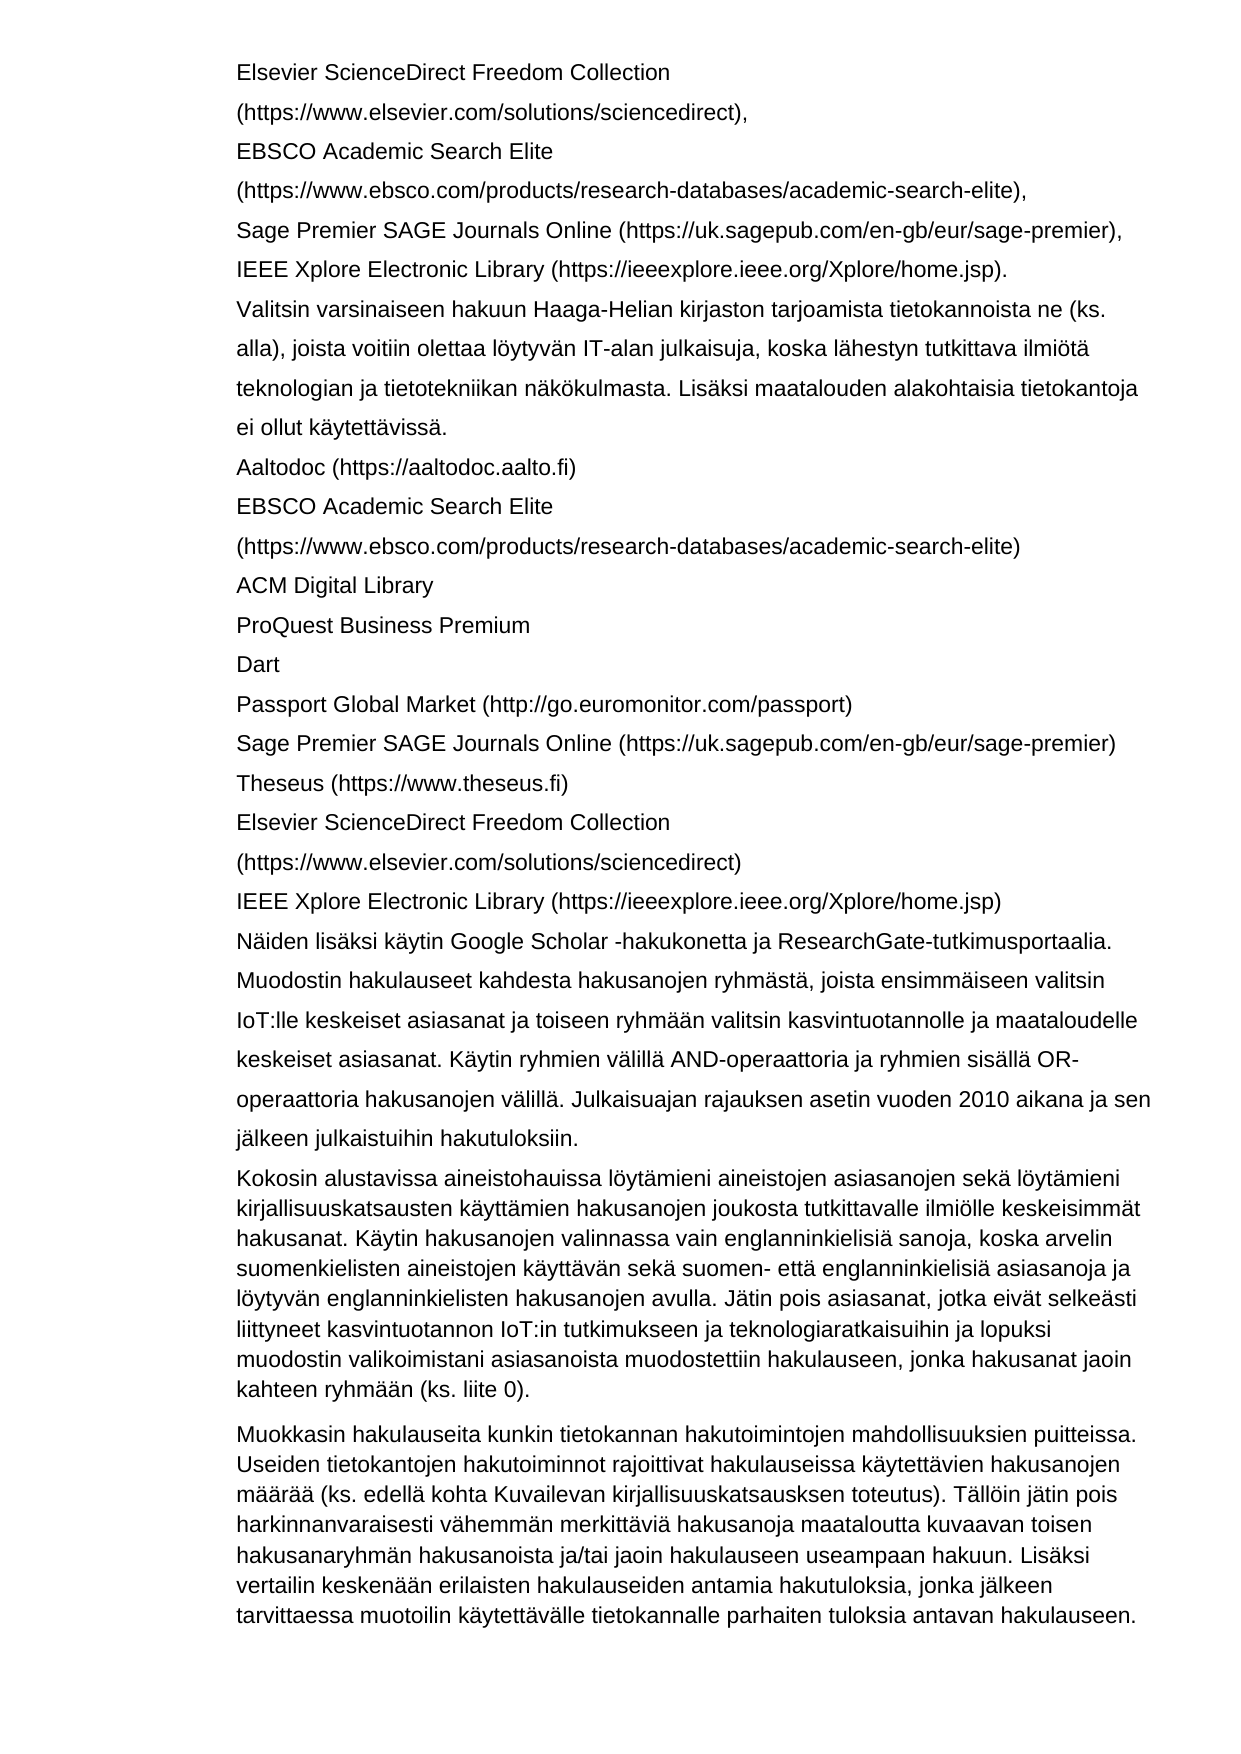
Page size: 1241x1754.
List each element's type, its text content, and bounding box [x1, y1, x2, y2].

text Kokosin alustavissa aineistohauissa löytämieni aineistojen asiasanojen sekä löytämieni kirjallisuuskatsausten käyttämien hakusanojen joukosta tutkittavalle ilmiölle keskeisimmät hakusanat. Käytin hakusanojen valinnassa vain englanninkielisiä sanoja, koska arvelin suomenkielisten aineistojen käyttävän sekä suomen- että englanninkielisiä asiasanoja ja löytyvän englanninkielisten hakusanojen avulla. Jätin pois asiasanat, jotka eivät selkeästi liittyneet kasvintuotannon IoT:in tutkimukseen ja teknologiaratkaisuihin ja lopuksi muodostin valikoimistani asiasanoista muodostettiin hakulauseen, jonka hakusanat jaoin kahteen ryhmään (ks. liite 0). [236, 1164, 1152, 1402]
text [236, 1421, 1152, 1628]
